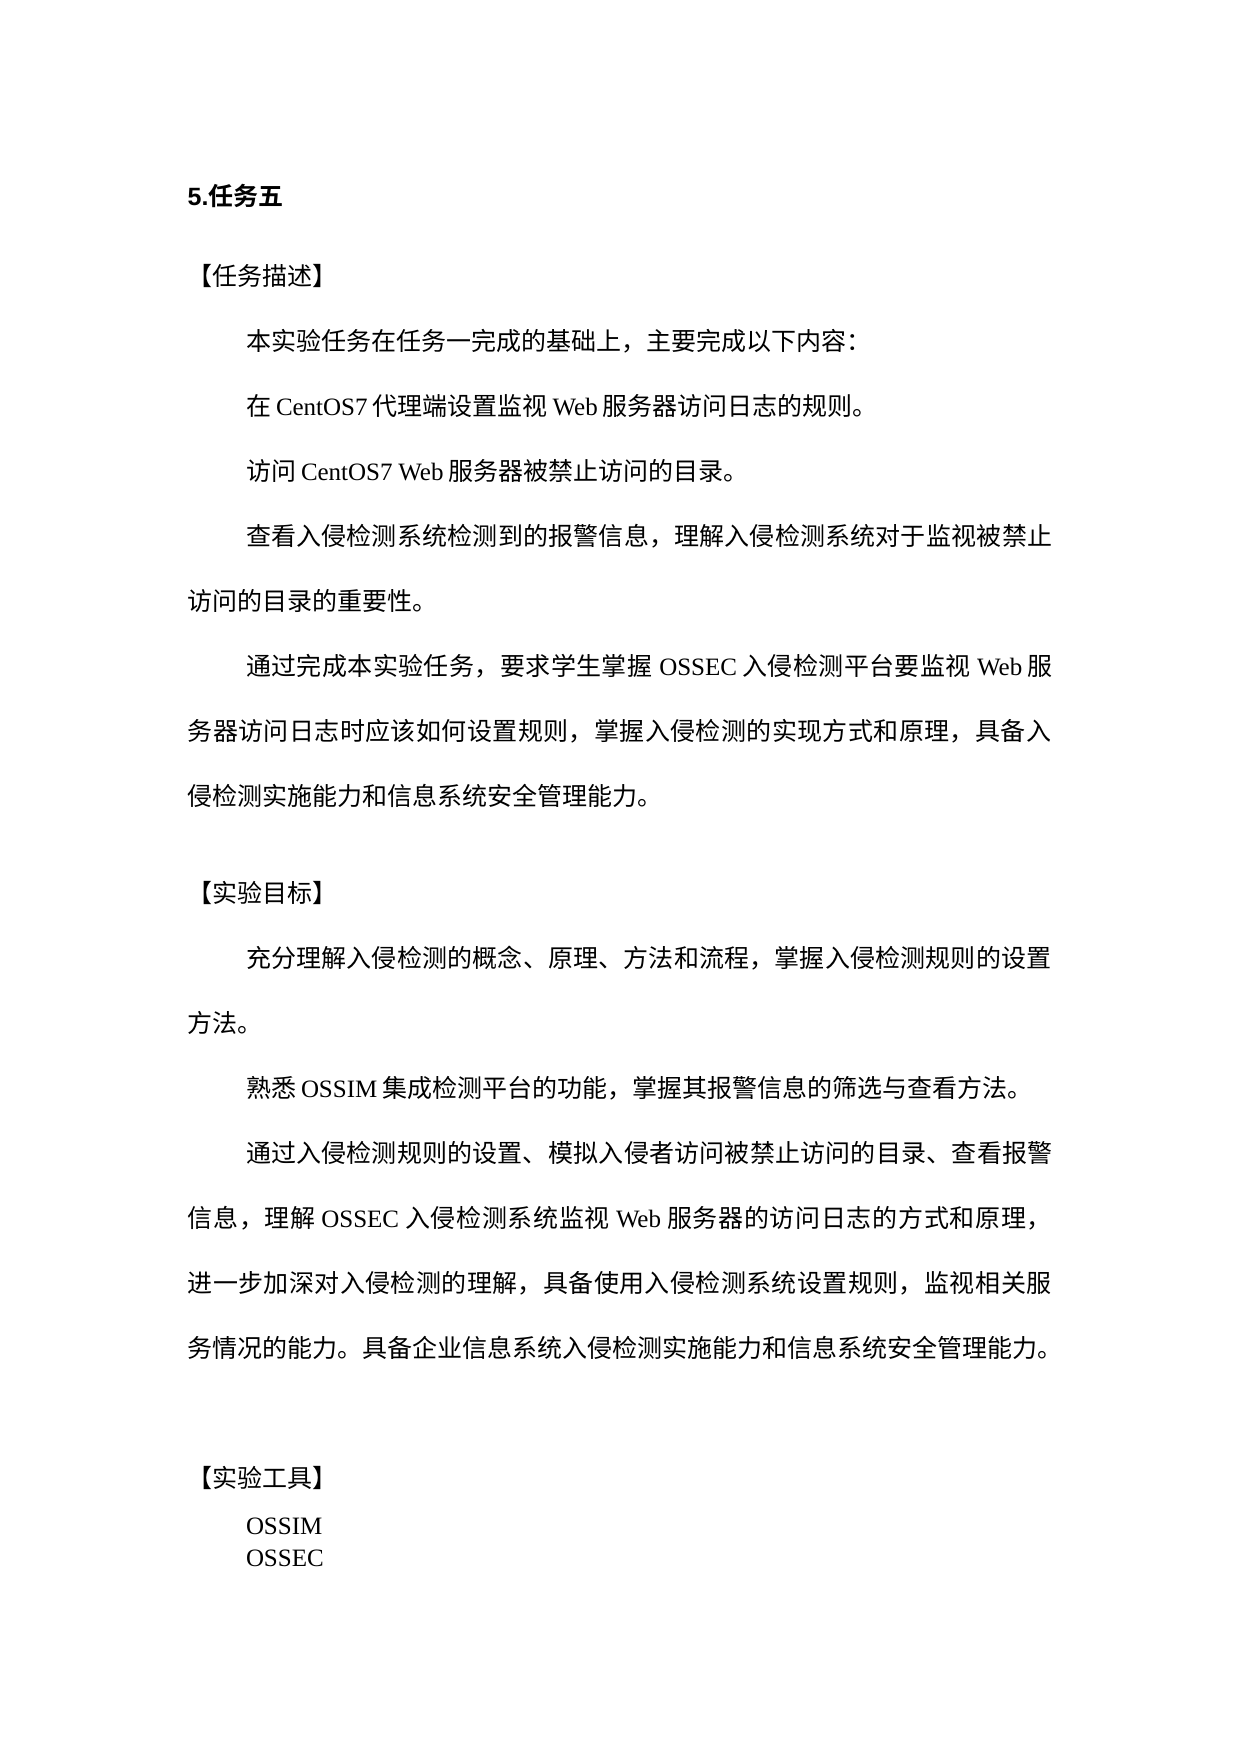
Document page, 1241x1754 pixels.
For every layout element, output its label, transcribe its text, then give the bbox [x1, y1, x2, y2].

text 【实验目标】 [187, 859, 1053, 924]
text 通过完成本实验任务，要求学生掌握OSSEC入侵检测平台要监视Web服务器访问日志时应该如何设置规则，掌握入侵检测的实现方式和原理，具备入侵检测实施能力和信息系统安全管理能力。 [187, 632, 1053, 827]
text 【任务描述】 [187, 242, 1053, 307]
text 熟悉OSSIM集成检测平台的功能，掌握其报警信息的筛选与查看方法。 [187, 1054, 1053, 1119]
text 通过入侵检测规则的设置、模拟入侵者访问被禁止访问的目录、查看报警信息，理解OSSEC入侵检测系统监视Web服务器的访问日志的方式和原理，进一步加深对入侵检测的理解，具备使用入侵检测系统设置规则，监视相关服务情况的能力。具备企业信息系统入侵检测实施能力和信息系统安全管理能力。 [187, 1119, 1053, 1379]
text 充分理解入侵检测的概念、原理、方法和流程，掌握入侵检测规则的设置方法。 [187, 924, 1053, 1054]
text 在CentOS7代理端设置监视Web服务器访问日志的规则。 [187, 372, 1053, 437]
text 本实验任务在任务一完成的基础上，主要完成以下内容： [187, 307, 1053, 372]
subtitle 5.任务五 [187, 162, 1053, 227]
text 【实验工具】 [187, 1444, 1053, 1509]
text 查看入侵检测系统检测到的报警信息，理解入侵检测系统对于监视被禁止访问的目录的重要性。 [187, 502, 1053, 632]
text 访问CentOS7 Web服务器被禁止访问的目录。 [187, 437, 1053, 502]
text OSSIM [187, 1509, 1053, 1542]
text OSSEC [187, 1542, 1053, 1574]
